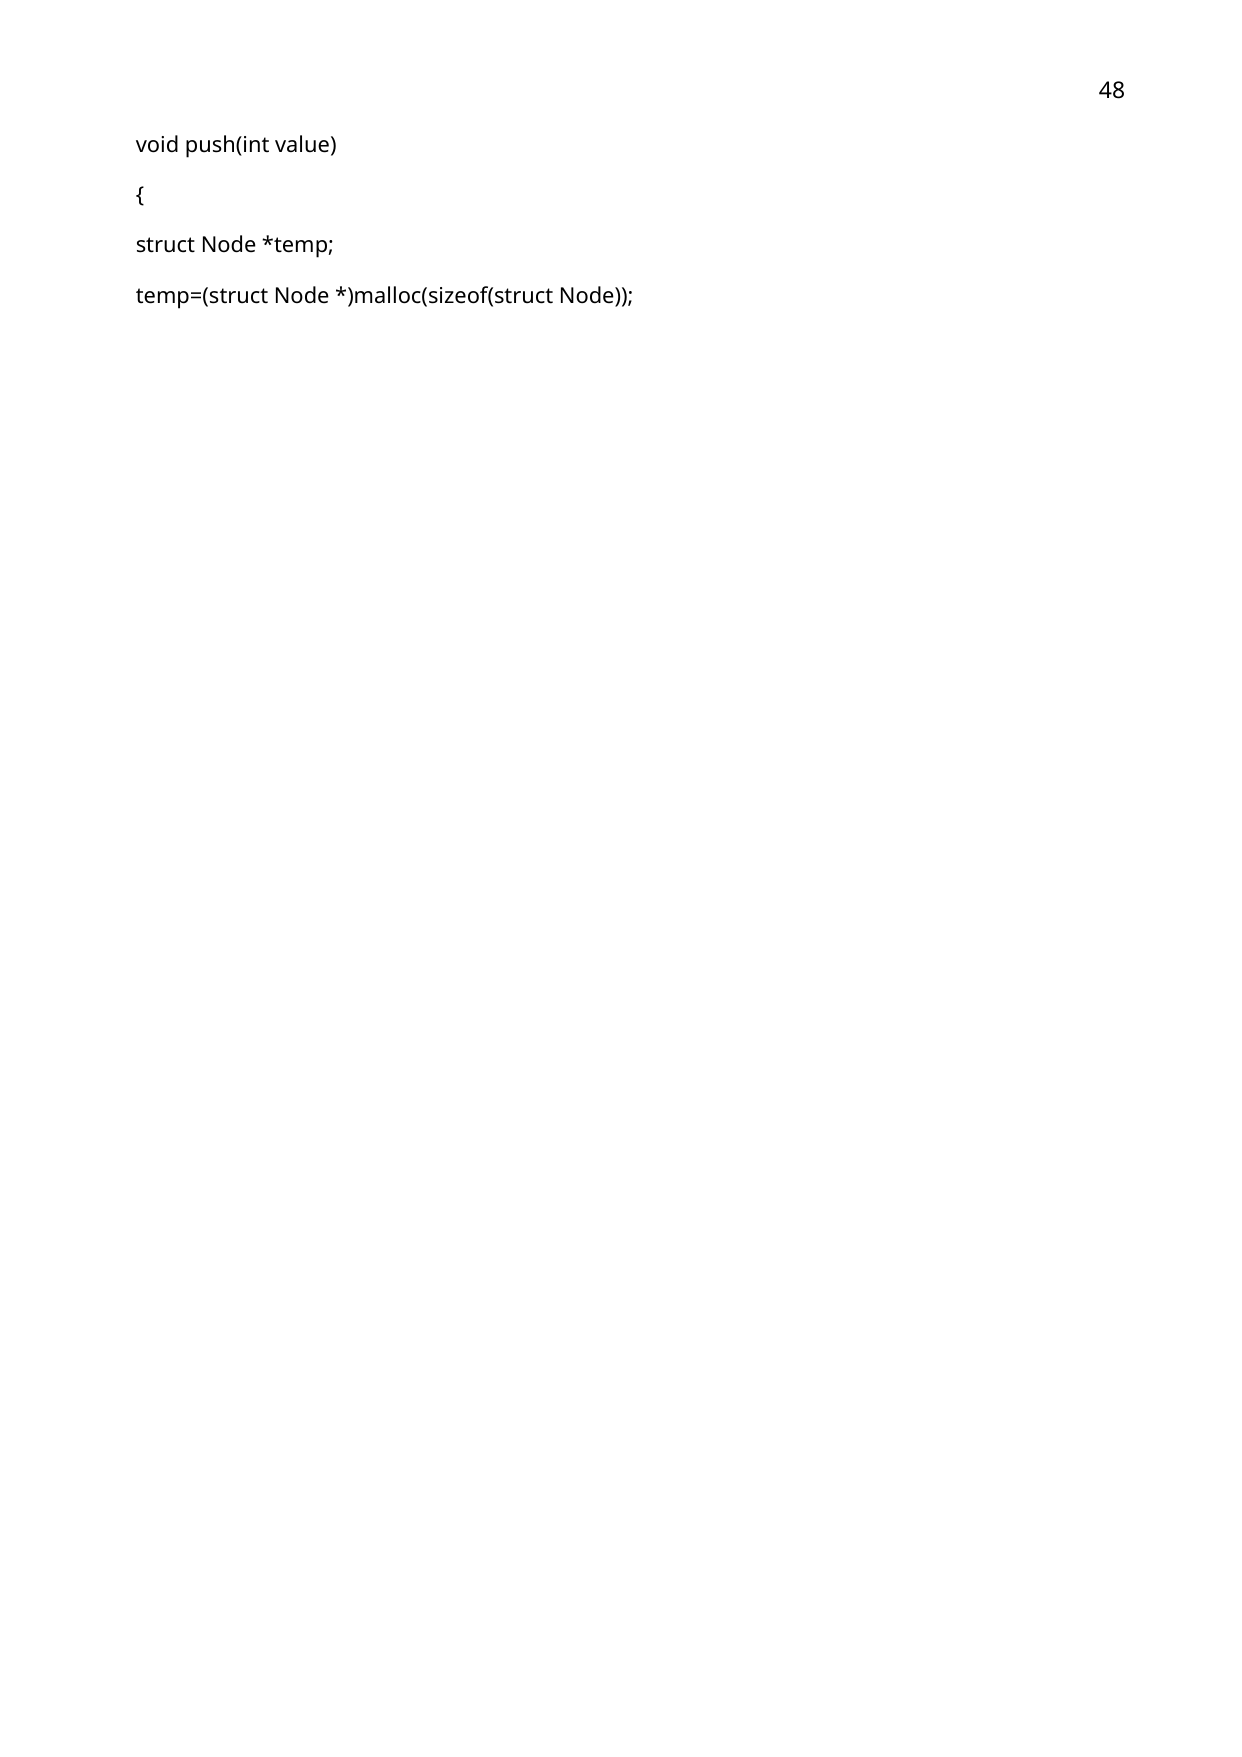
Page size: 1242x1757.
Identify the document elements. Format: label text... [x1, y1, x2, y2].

text temp=(struct Node *)malloc(sizeof(struct Node)); [136, 279, 1162, 309]
text { [136, 179, 1162, 209]
text void push(int value) [136, 129, 1162, 159]
text struct Node *temp; [136, 229, 1162, 259]
